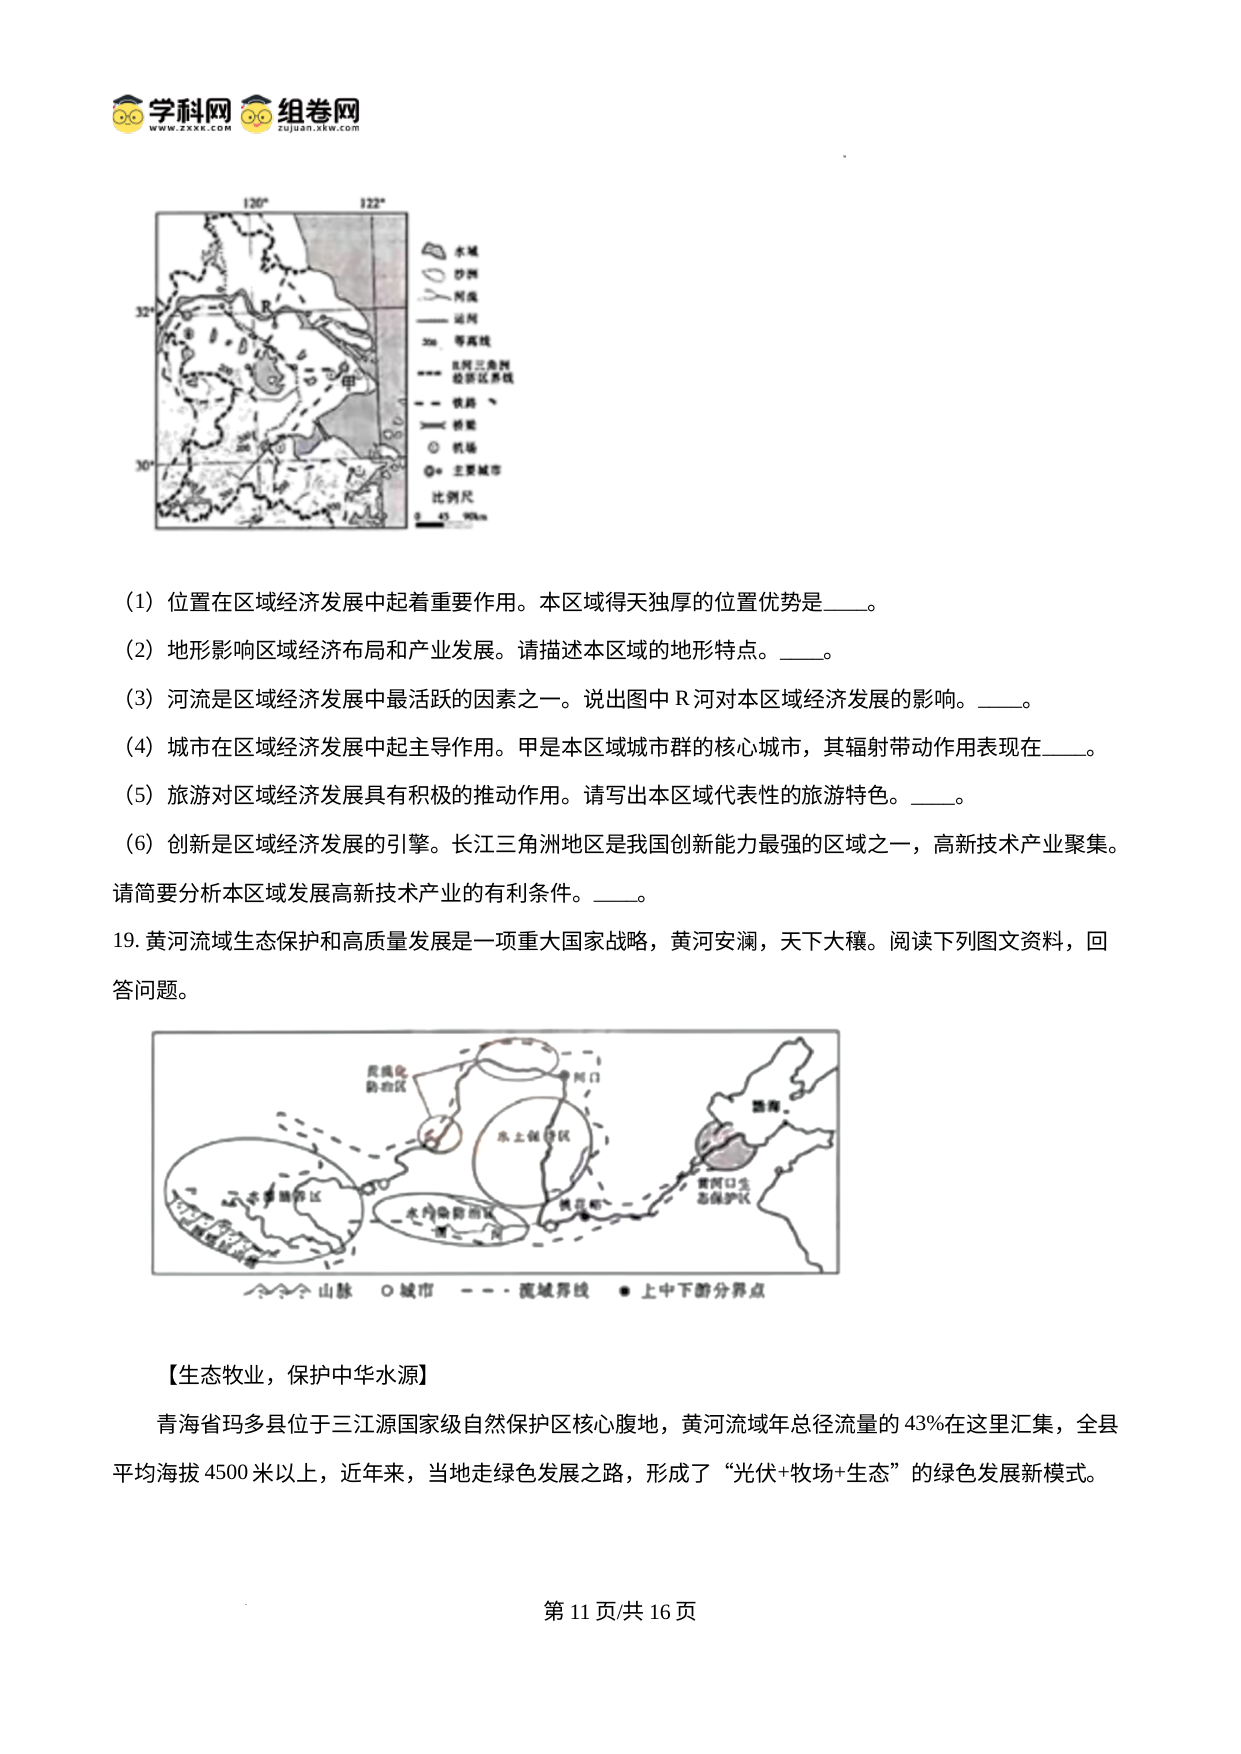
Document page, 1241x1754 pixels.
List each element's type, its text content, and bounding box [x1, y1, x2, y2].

text （3）河流是区域经济发展中最活跃的因素之一。说出图中R河对本区域经济发展的影响。____。 [112, 681, 1128, 714]
text 【生态牧业，保护中华水源】 [112, 1358, 1128, 1391]
text （1）位置在区域经济发展中起着重要作用。本区域得天独厚的位置优势是____。 [112, 585, 1128, 617]
text 19. 黄河流域生态保护和高质量发展是一项重大国家战略，黄河安澜，天下大穰。阅读下列图文资料，回答问题。 [112, 923, 1128, 1005]
picture [131, 1020, 872, 1315]
text （2）地形影响区域经济布局和产业发展。请描述本区域的地形特点。____。 [112, 633, 1128, 666]
picture [240, 90, 360, 138]
text （6）创新是区域经济发展的引擎。长江三角洲地区是我国创新能力最强的区域之一，高新技术产业聚集。请简要分析本区域发展高新技术产业的有利条件。____。 [112, 826, 1128, 908]
text 青海省玛多县位于三江源国家级自然保护区核心腹地，黄河流域年总径流量的43%在这里汇集，全县平均海拔4500米以上，近年来，当地走绿色发展之路，形成了“光伏+牧场+生态”的绿色发展新模式。 [112, 1406, 1128, 1488]
picture [131, 182, 530, 543]
picture [112, 90, 231, 138]
text （5）旅游对区域经济发展具有积极的推动作用。请写出本区域代表性的旅游特色。____。 [112, 778, 1128, 811]
text （4）城市在区域经济发展中起主导作用。甲是本区域城市群的核心城市，其辐射带动作用表现在____。 [112, 730, 1128, 762]
